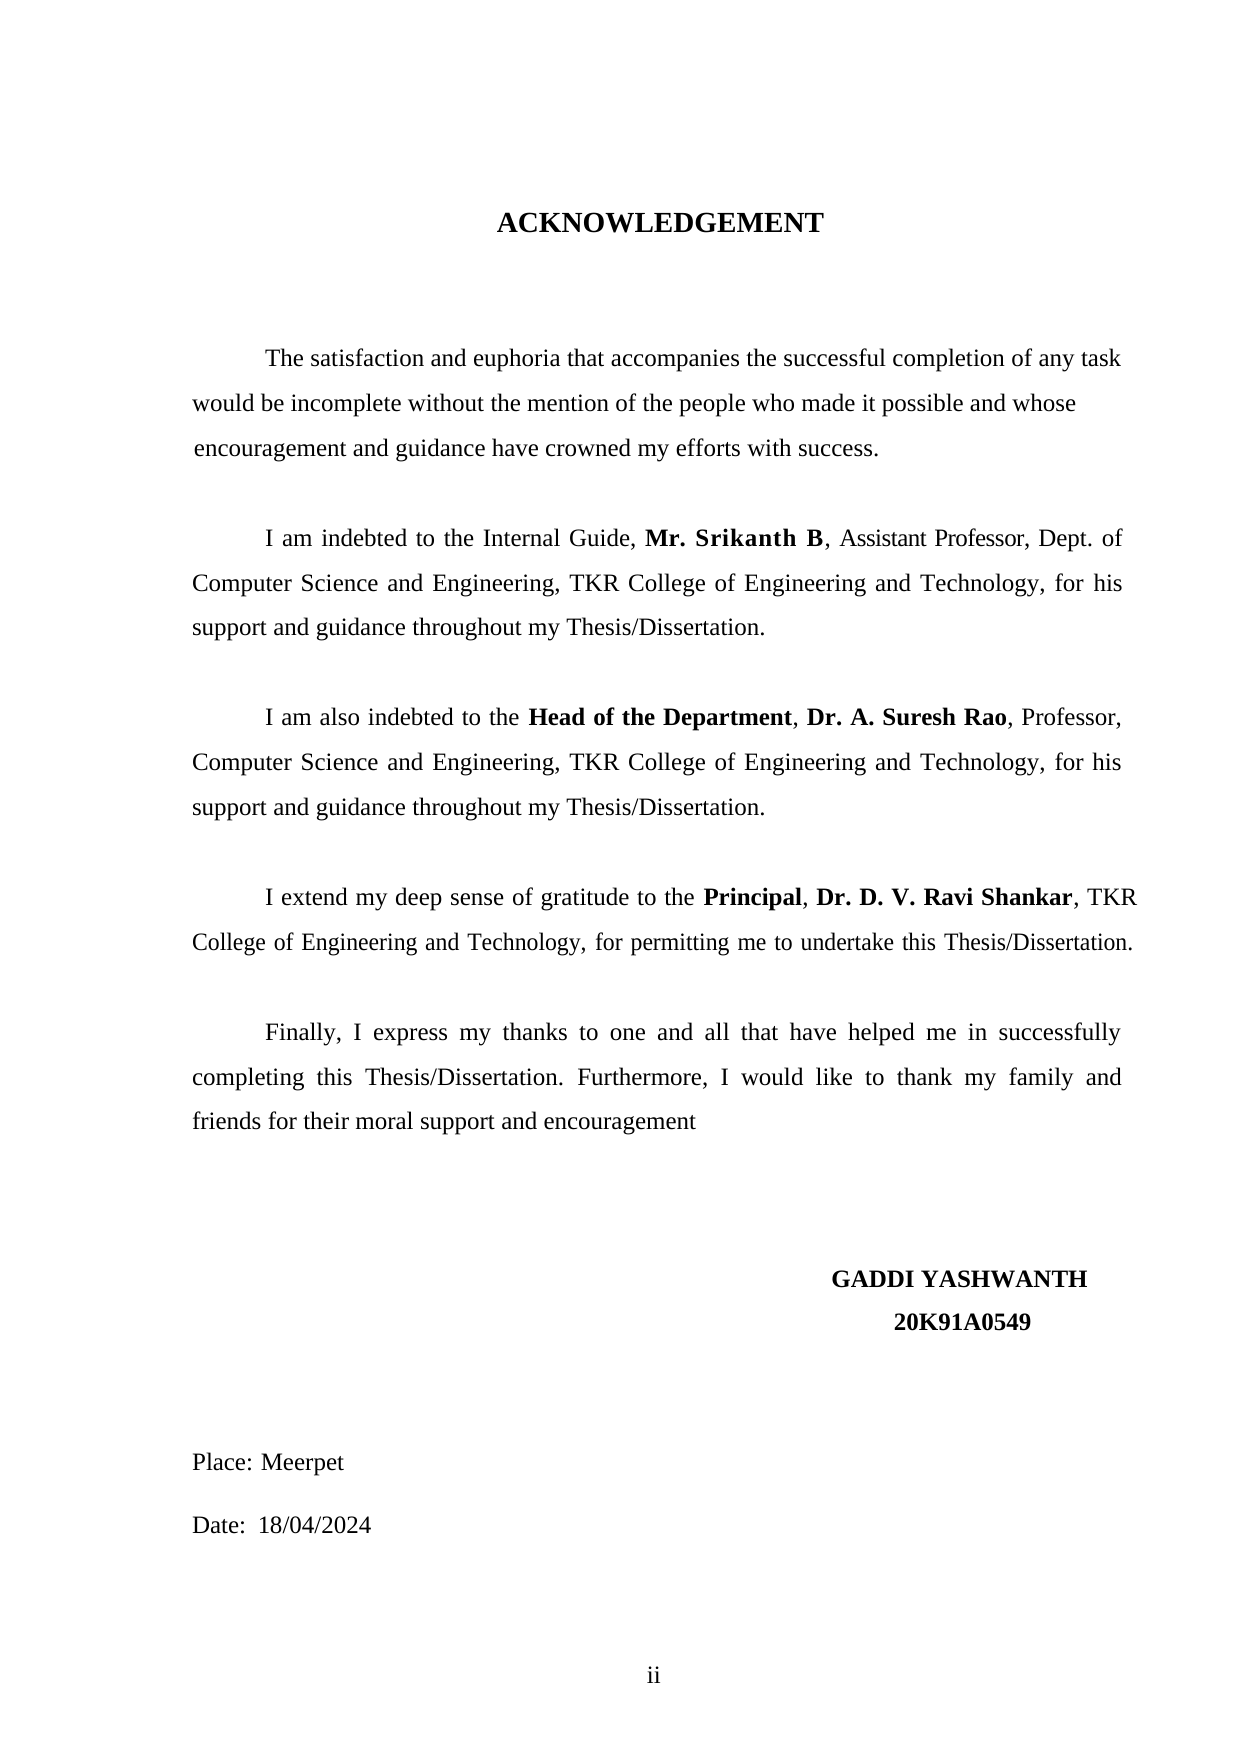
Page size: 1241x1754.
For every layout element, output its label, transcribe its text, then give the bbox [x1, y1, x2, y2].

subtitle ACKNOWLEDGEMENT [175, 206, 1146, 239]
text 20K91A0549 [175, 1307, 1148, 1336]
text Finally, I express my thanks to one and all that have helped me in successfully completing this Thesis/Dissertation. Furthermore, I would like to thank my family and friends for their moral support and encouragement [192, 1017, 1122, 1135]
text encouragement and guidance have crowned my efforts with success. [192, 433, 1122, 462]
text The satisfaction and euphoria that accompanies the successful completion of any task would be incomplete without the mention of the people who made it possible and whose [192, 343, 1122, 417]
text GADDI YASHWANTH [175, 1264, 1148, 1293]
text Date: 18/04/2024 [192, 1510, 409, 1538]
text I extend my deep sense of gratitude to the Principal, Dr. D. V. Ravi Shankar, TKR College of Engineering and Technology, for permitting me to undertake this Thesis/Dissertation. [192, 882, 1137, 956]
text I am indebted to the Internal Guide, Mr. Srikanth B, Assistant Professor, Dept. of Computer Science and Engineering, TKR College of Engineering and Technology, for his support and guidance throughout my Thesis/Dissertation. [192, 523, 1122, 641]
text I am also indebted to the Head of the Department, Dr. A. Suresh Rao, Professor, Computer Science and Engineering, TKR College of Engineering and Technology, for his support and guidance throughout my Thesis/Dissertation. [192, 702, 1122, 821]
text Place: Meerpet [192, 1447, 409, 1476]
